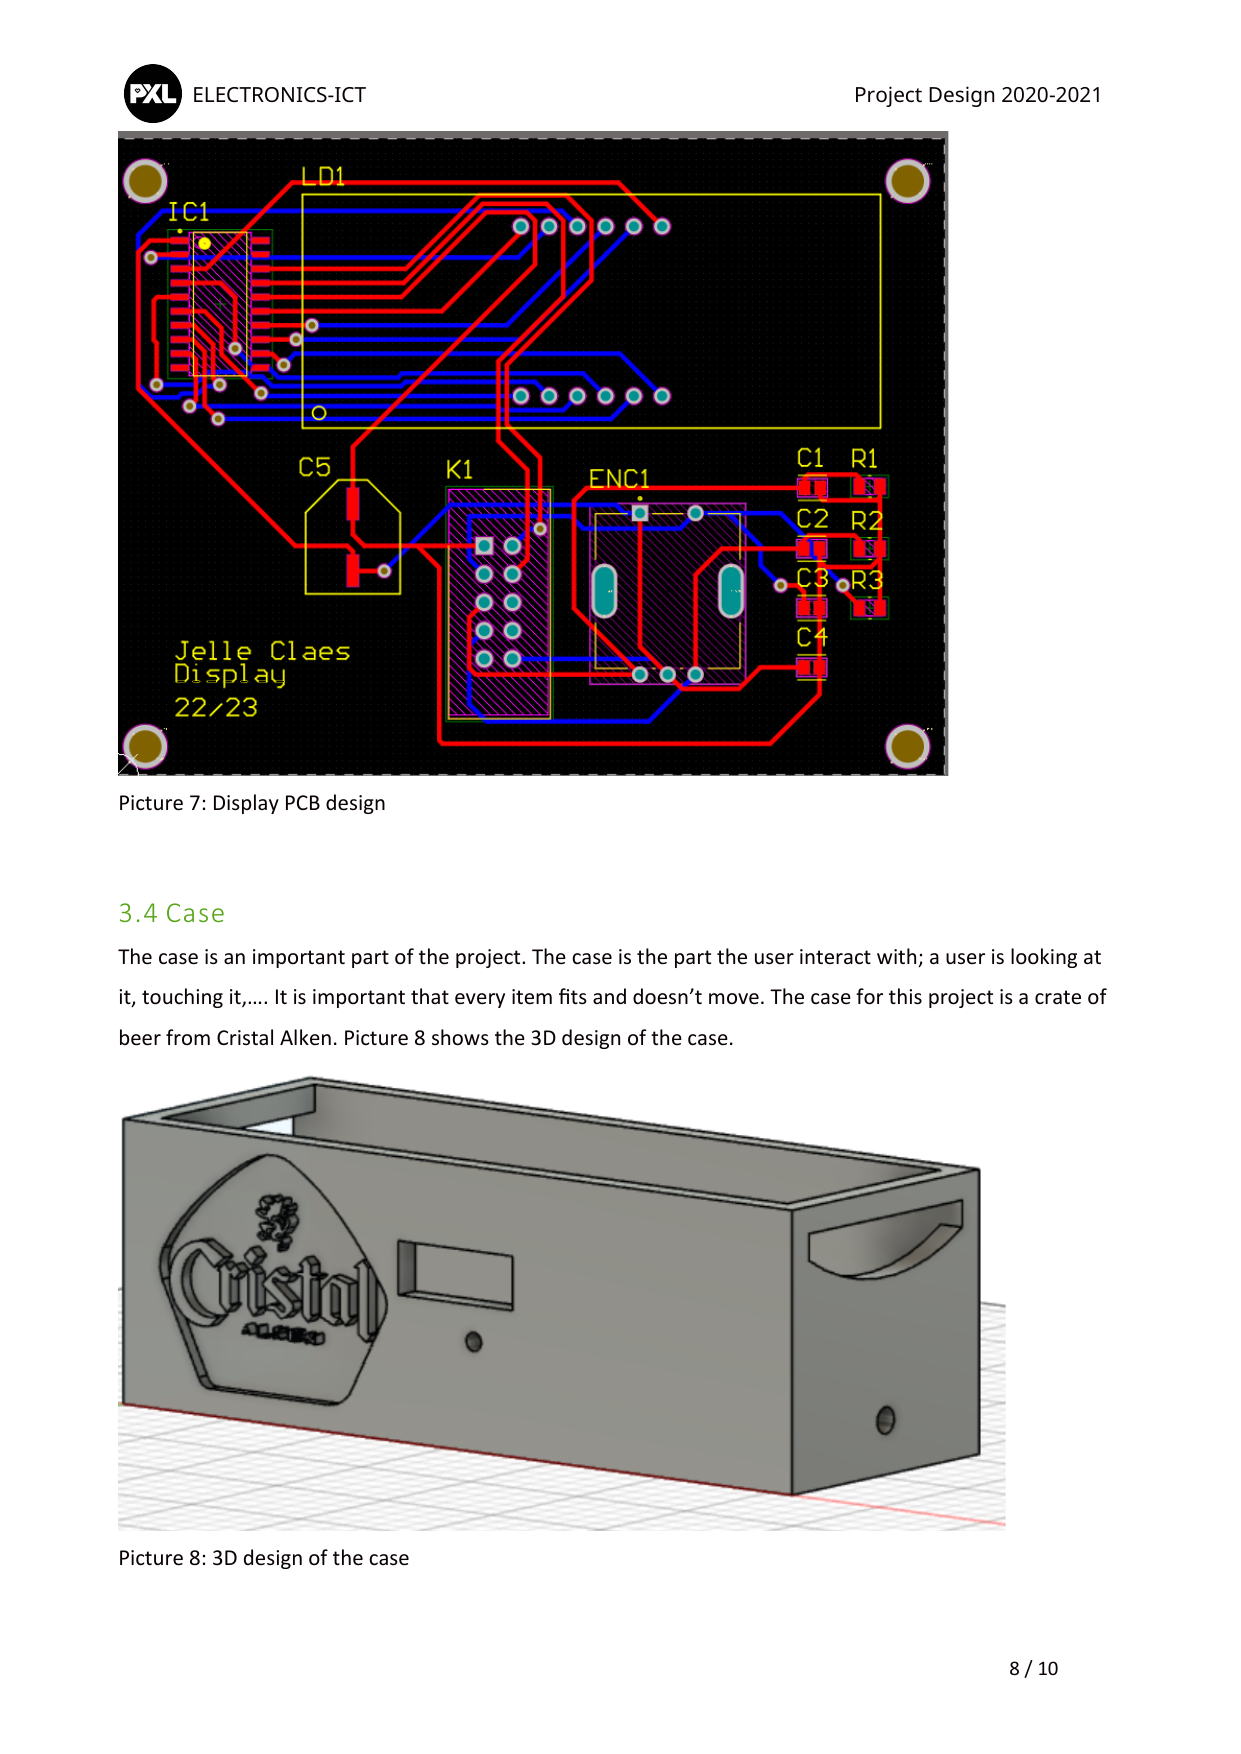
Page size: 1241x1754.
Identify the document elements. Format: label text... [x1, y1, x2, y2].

picture [118, 59, 188, 129]
picture [118, 1063, 1006, 1531]
text it, touching it,…. It is important that every item fits and doesn’t move. The case for this project is a crate of [118, 982, 1122, 1011]
text Picture 8: 3D design of the case [118, 1543, 1122, 1571]
subtitle Case [118, 894, 1122, 929]
picture [118, 131, 949, 776]
text beer from Cristal Alken. Picture 8 shows the 3D design of the case. [118, 1023, 1122, 1051]
text The case is an important part of the project. The case is the part the user interact with; a user is looking at [118, 942, 1122, 970]
text Picture 7: Display PCB design [118, 788, 1122, 816]
